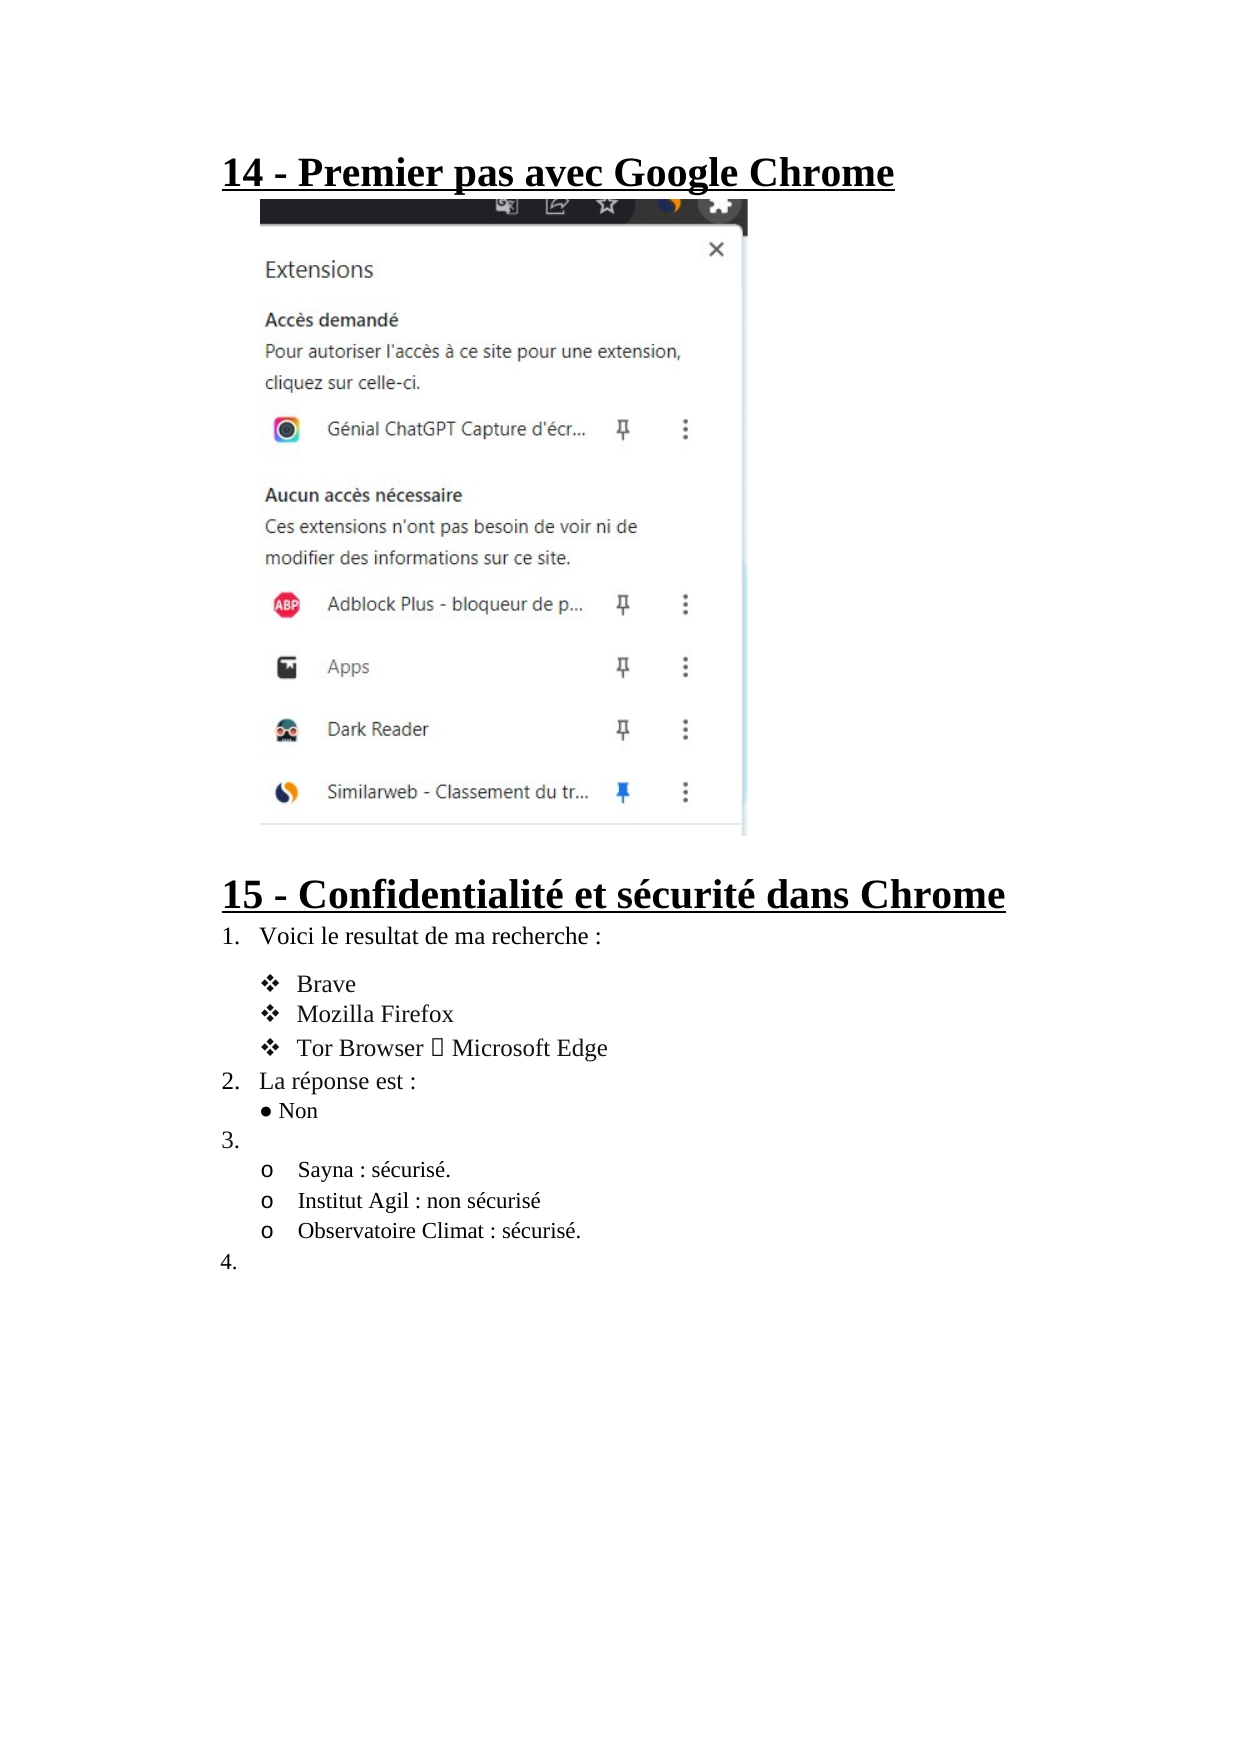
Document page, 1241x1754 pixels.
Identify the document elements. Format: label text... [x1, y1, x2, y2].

list Voici le resultat de ma recherche : [221, 921, 1032, 950]
text ● Non [259, 1097, 1093, 1123]
list Sayna : sécurisé. [260, 1156, 776, 1184]
list Observatoire Climat : sécurisé. [260, 1217, 776, 1246]
text 3. [146, 1126, 1093, 1154]
list La réponse est : [221, 1066, 1032, 1095]
text 4. [146, 1248, 1093, 1274]
picture [260, 199, 748, 836]
list Brave [259, 969, 1093, 998]
list Tor Browser  Microsoft Edge [259, 1030, 1093, 1064]
list Institut Agil : non sécurisé [260, 1187, 776, 1215]
subtitle 14 - Premier pas avec Google Chrome [221, 148, 1093, 196]
list Mozilla Firefox [259, 999, 1093, 1028]
subtitle 15 - Confidentialité et sécurité dans Chrome [221, 869, 1093, 917]
